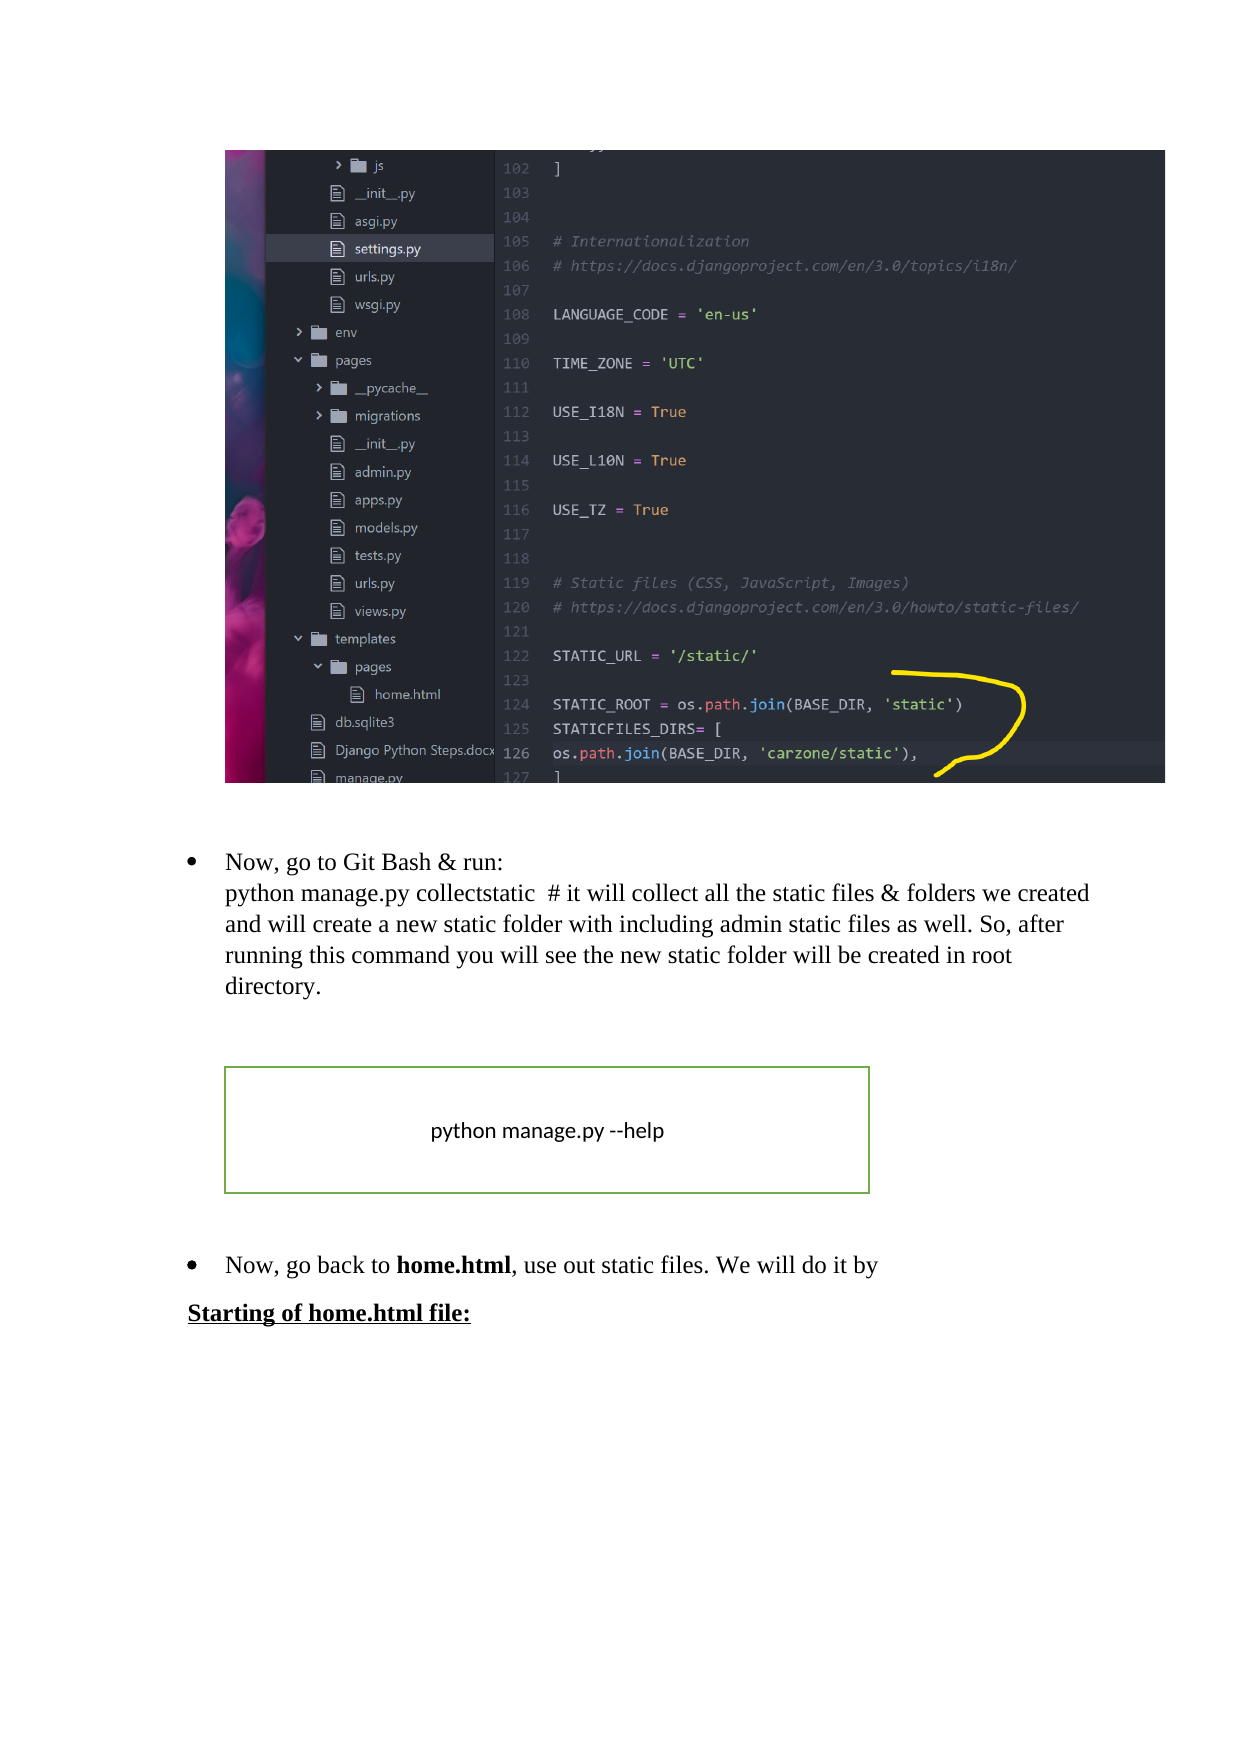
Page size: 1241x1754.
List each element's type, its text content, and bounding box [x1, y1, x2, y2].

list Now, go to Git Bash & run: [187, 847, 1090, 876]
text Starting of home.html file: [187, 1298, 1090, 1327]
list Now, go back to home.html, use out static files. We will do it by [187, 1250, 1090, 1279]
picture [225, 150, 1166, 783]
list python manage.py collectstatic # it will collect all the static files & folders we created and will create a new static folder with including admin static files as well. So, after running this command you will see the new static folder will be created in root directory. [225, 878, 1090, 1000]
